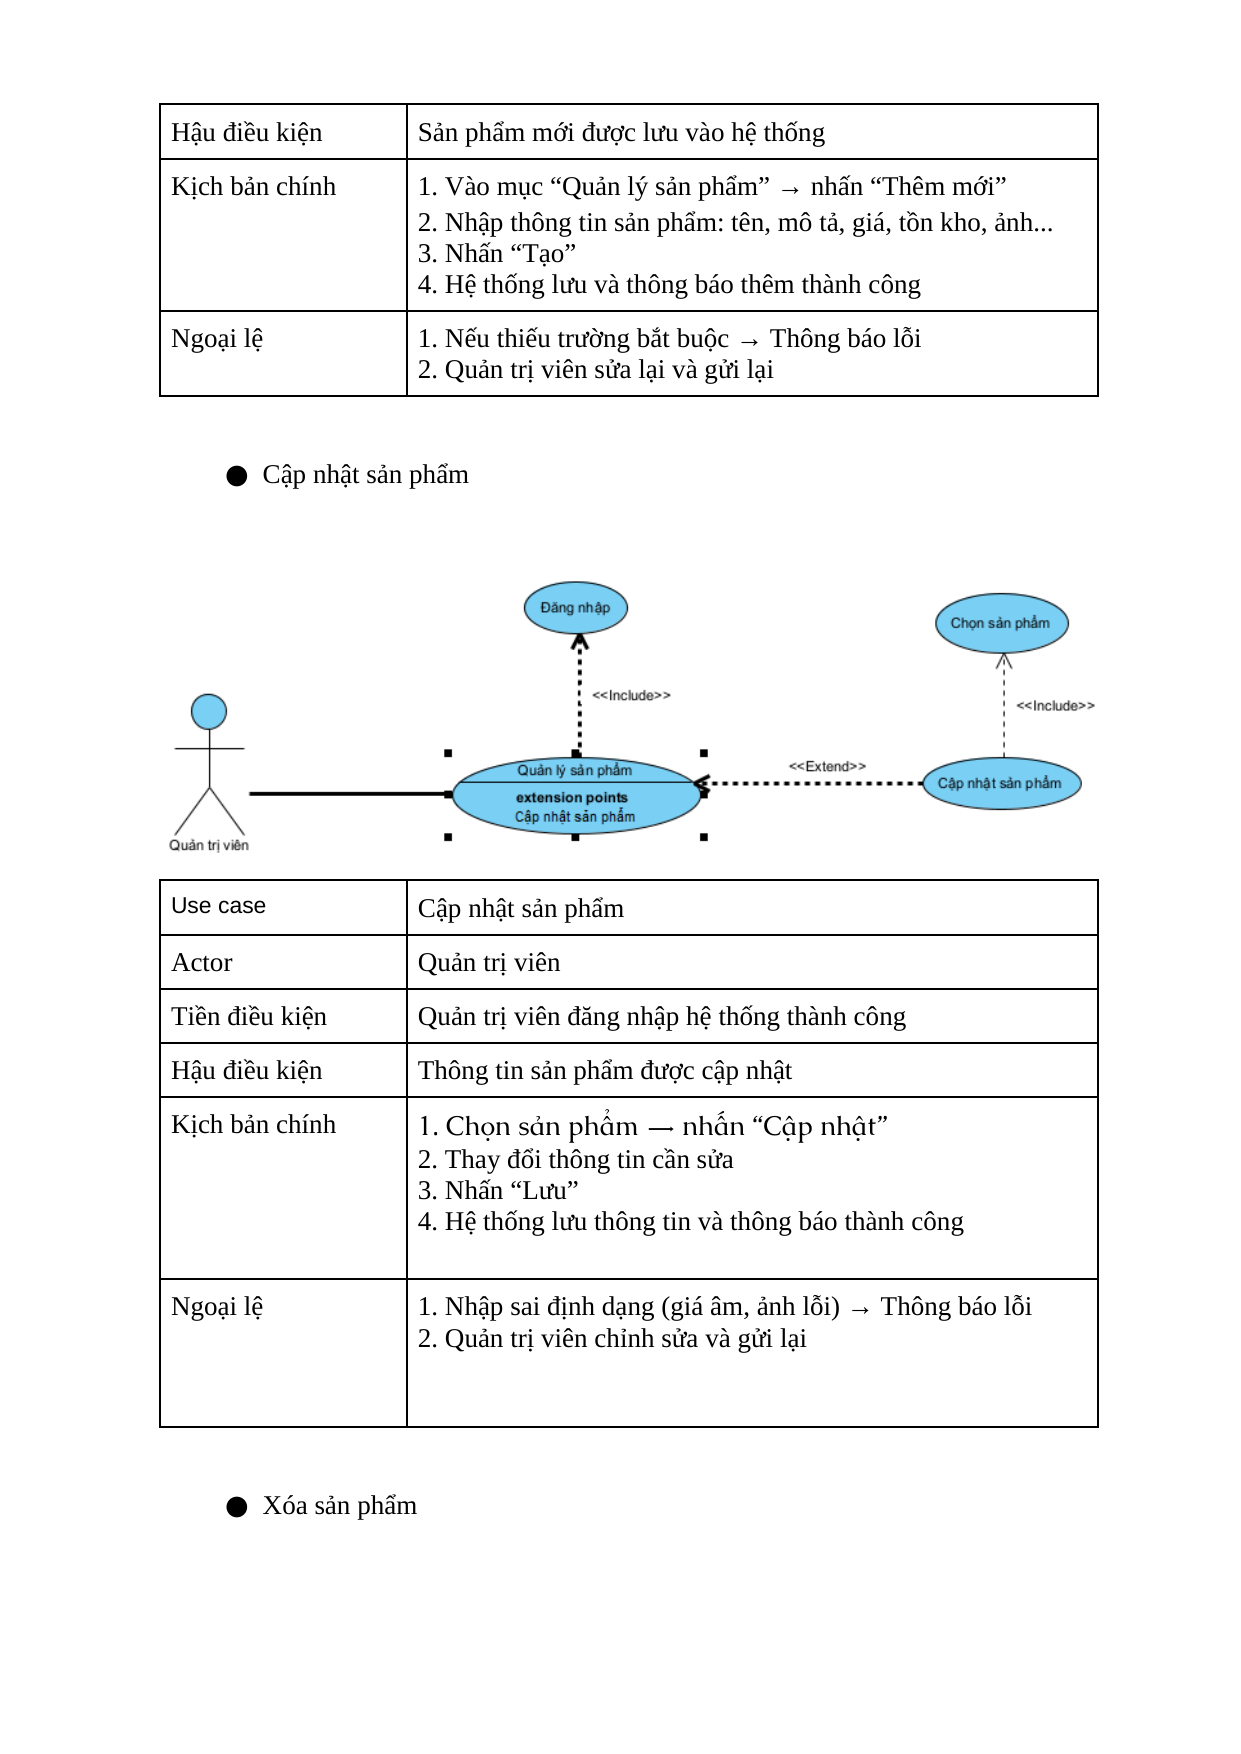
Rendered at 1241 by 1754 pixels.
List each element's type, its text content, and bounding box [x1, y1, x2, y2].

table_cell Kịch bản chính [161, 160, 406, 309]
table_cell Hậu điều kiện [161, 105, 406, 157]
list Xóa sản phẩm [225, 1474, 1087, 1530]
table_cell Sản phẩm mới được lưu vào hệ thống [408, 105, 1097, 157]
table_cell 2. Nhập thông tin sản phẩm: tên, mô tả, giá, tồn kho, ảnh... 3. Nhấn “Tạo” 4. Hệ thống lưu và thông báo thêm thành công [408, 160, 1097, 309]
table_cell 2. Quản trị viên sửa lại và gửi lại [408, 312, 1097, 395]
table_cell Ngoại lệ [161, 312, 406, 395]
list Cập nhật sản phẩm [225, 443, 1087, 499]
picture [159, 526, 1100, 867]
